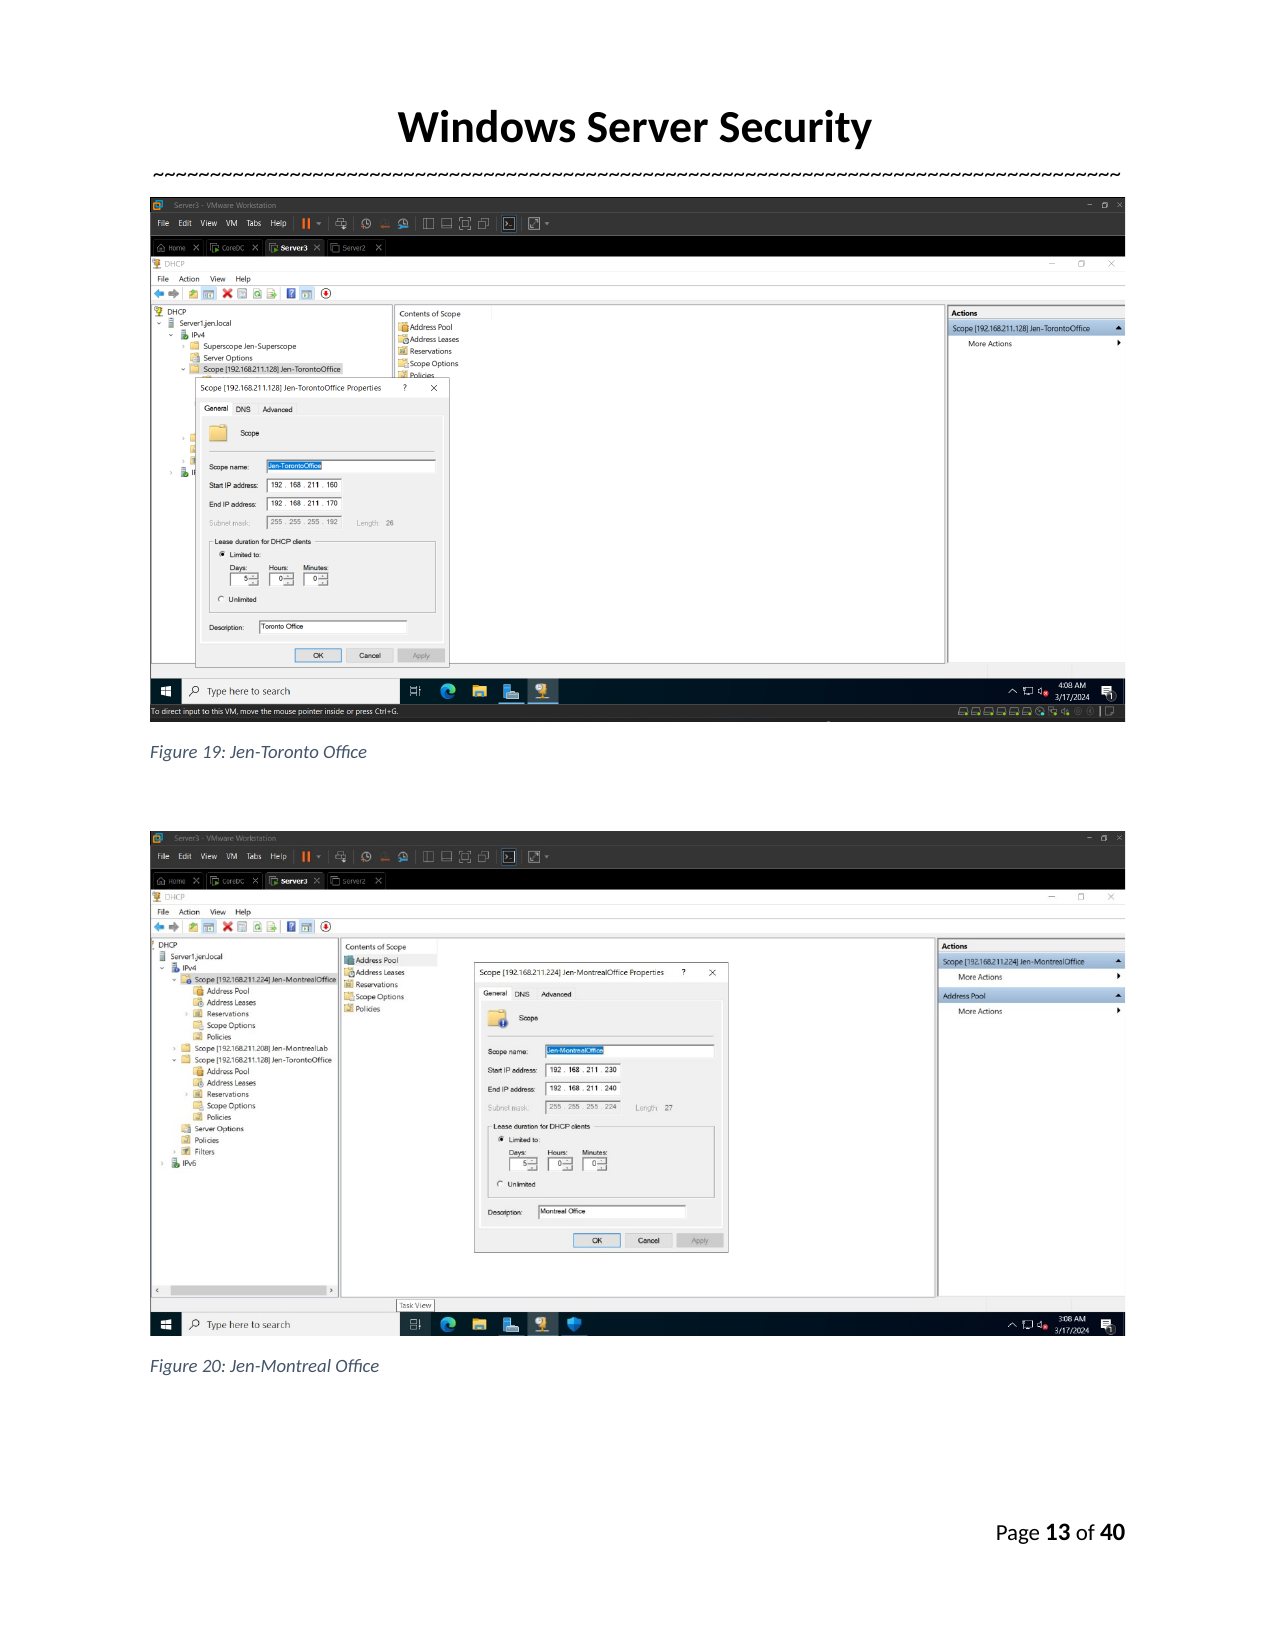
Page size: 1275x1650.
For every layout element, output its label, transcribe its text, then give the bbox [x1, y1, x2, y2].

picture [150, 197, 1125, 722]
picture [150, 831, 1125, 1336]
text Figure 19: Jen-Toronto Office [150, 740, 1125, 763]
text Figure 20: Jen-Montreal Office [150, 1354, 1125, 1377]
